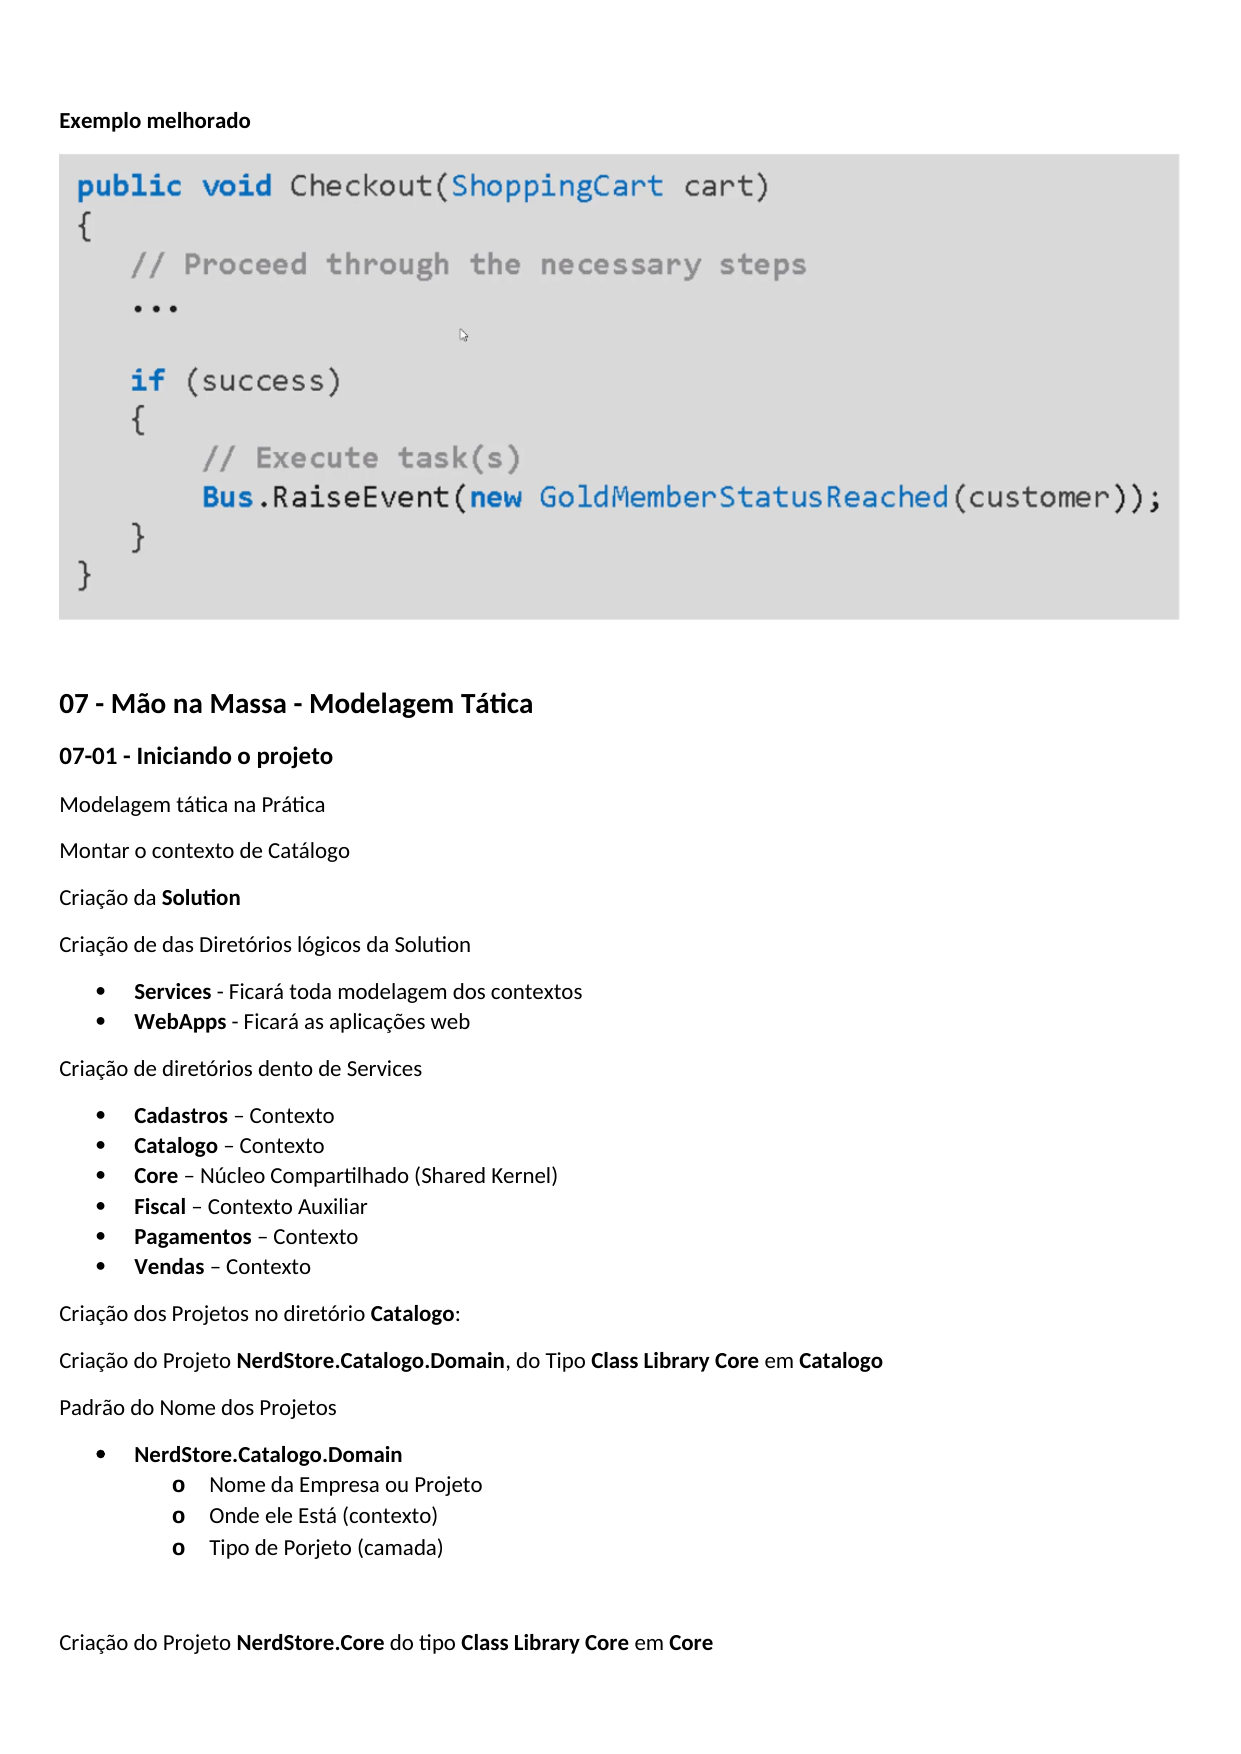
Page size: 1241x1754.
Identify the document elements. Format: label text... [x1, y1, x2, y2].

list Services - Ficará toda modelagem dos contextos [97, 977, 1181, 1005]
list Fiscal – Contexto Auxiliar [97, 1192, 1181, 1220]
subtitle 07-01 - Iniciando o projeto [59, 740, 1181, 771]
list Vendas – Contexto [97, 1252, 1181, 1280]
list Catalogo – Contexto [97, 1131, 1181, 1159]
list Cadastros – Contexto [97, 1101, 1181, 1129]
subtitle 07 - Mão na Massa - Modelagem Tática [59, 685, 1181, 721]
list Tipo de Porjeto (camada) [172, 1533, 1181, 1562]
text Padrão do Nome dos Projetos [59, 1393, 1181, 1421]
text Criação dos Projetos no diretório Catalogo: [59, 1299, 1181, 1327]
subtitle Exemplo melhorado [59, 106, 1181, 134]
list Nome da Empresa ou Projeto [172, 1470, 1181, 1499]
text Criação do Projeto NerdStore.Catalogo.Domain, do Tipo Class Library Core em Catalogo [59, 1346, 1181, 1374]
text Modelagem tática na Prática [59, 790, 1181, 818]
list Pagamentos – Contexto [97, 1222, 1181, 1250]
text Criação de diretórios dento de Services [59, 1054, 1181, 1082]
text Montar o contexto de Catálogo [59, 837, 1181, 864]
text Criação da Solution [59, 883, 1181, 911]
picture [59, 152, 1182, 620]
list Onde ele Está (contexto) [172, 1501, 1181, 1531]
list Core – Núcleo Compartilhado (Shared Kernel) [97, 1162, 1181, 1189]
list NerdStore.Catalogo.Domain [97, 1440, 1181, 1468]
text Criação de das Diretórios lógicos da Solution [59, 930, 1181, 958]
text Criação do Projeto NerdStore.Core do tipo Class Library Core em Core [59, 1628, 1181, 1656]
list WebApps - Ficará as aplicações web [97, 1007, 1181, 1035]
